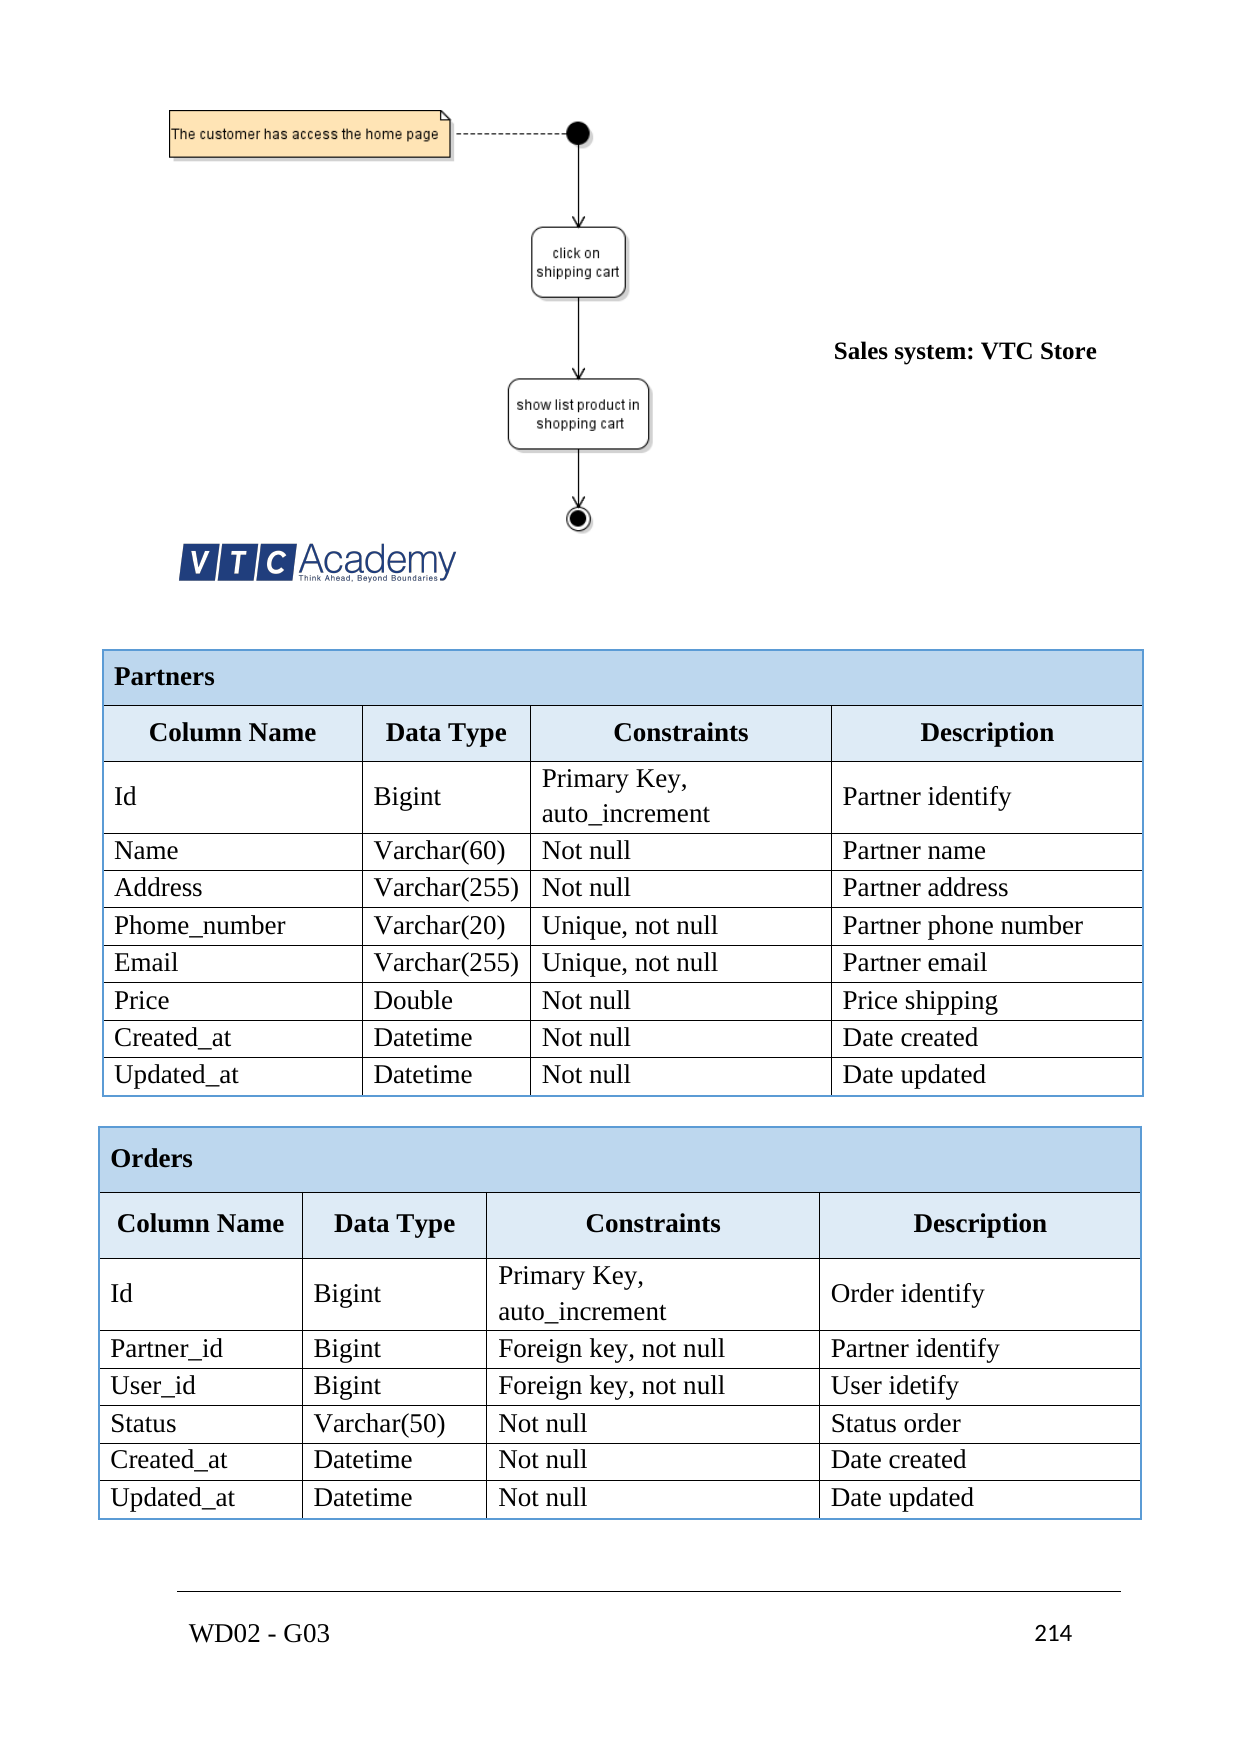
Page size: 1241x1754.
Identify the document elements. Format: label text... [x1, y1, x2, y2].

table_cell Created_at [104, 1021, 362, 1057]
table_cell Bigint [363, 762, 530, 833]
table_cell Description [820, 1193, 1140, 1258]
table_cell Not null [487, 1444, 819, 1480]
table_cell Partner address [832, 871, 1142, 907]
table_cell Varchar(255) [363, 871, 530, 907]
table_cell User idetify [820, 1369, 1140, 1405]
table_cell Primary Key, auto_increment [531, 762, 831, 833]
table_cell Datetime [303, 1481, 486, 1518]
table_cell Column Name [104, 706, 362, 761]
table_cell Partner_id [100, 1331, 302, 1368]
table_cell Email [104, 946, 362, 982]
table_cell Primary Key, auto_increment [487, 1259, 819, 1330]
table_cell Bigint [303, 1331, 486, 1368]
table_cell Partner identify [832, 762, 1142, 833]
table_cell Partner email [832, 946, 1142, 982]
table_cell Not null [531, 1021, 831, 1057]
table_cell Updated_at [104, 1058, 362, 1095]
table_cell Varchar(20) [363, 908, 530, 945]
table_cell Description [832, 706, 1142, 761]
table_cell Datetime [303, 1444, 486, 1480]
table_cell Varchar(60) [363, 834, 530, 870]
table_cell Partner name [832, 834, 1142, 870]
table_cell Data Type [303, 1193, 486, 1258]
table_cell Not null [531, 983, 831, 1020]
table_cell Datetime [363, 1021, 530, 1057]
table_cell Unique, not null [531, 946, 831, 982]
table_cell Varchar(50) [303, 1406, 486, 1443]
table_cell Not null [487, 1481, 819, 1518]
table_cell Data Type [363, 706, 530, 761]
table_cell Foreign key, not null [487, 1331, 819, 1368]
table_cell Bigint [303, 1259, 486, 1330]
table_cell Date updated [820, 1481, 1140, 1518]
table_cell Address [104, 871, 362, 907]
table_cell Bigint [303, 1369, 486, 1405]
table_cell Status [100, 1406, 302, 1443]
table_cell Not null [487, 1406, 819, 1443]
table_cell Status order [820, 1406, 1140, 1443]
table_cell Varchar(255) [363, 946, 530, 982]
table_cell Name [104, 834, 362, 870]
table_cell Not null [531, 871, 831, 907]
table_cell Not null [531, 834, 831, 870]
table_cell Date created [832, 1021, 1142, 1057]
table_cell Id [104, 762, 362, 833]
table_cell Date updated [832, 1058, 1142, 1095]
table_cell Partner phone number [832, 908, 1142, 945]
table_cell Datetime [363, 1058, 530, 1095]
table_cell User_id [100, 1369, 302, 1405]
table_cell Unique, not null [531, 908, 831, 945]
table_cell Id [100, 1259, 302, 1330]
table_cell Phome_number [104, 908, 362, 945]
table_cell Created_at [100, 1444, 302, 1480]
table_cell Double [363, 983, 530, 1020]
picture [169, 110, 654, 591]
table_cell Order identify [820, 1259, 1140, 1330]
table_cell Foreign key, not null [487, 1369, 819, 1405]
table_cell Column Name [100, 1193, 302, 1258]
table_cell Partner identify [820, 1331, 1140, 1368]
table_cell Constraints [487, 1193, 819, 1258]
table_cell Price [104, 983, 362, 1020]
table_cell Price shipping [832, 983, 1142, 1020]
table_cell Date created [820, 1444, 1140, 1480]
table_cell Constraints [531, 706, 831, 761]
table_cell Not null [531, 1058, 831, 1095]
table_header Orders [100, 1128, 1140, 1192]
table_cell Updated_at [100, 1481, 302, 1518]
table_header Partners [104, 651, 1142, 705]
